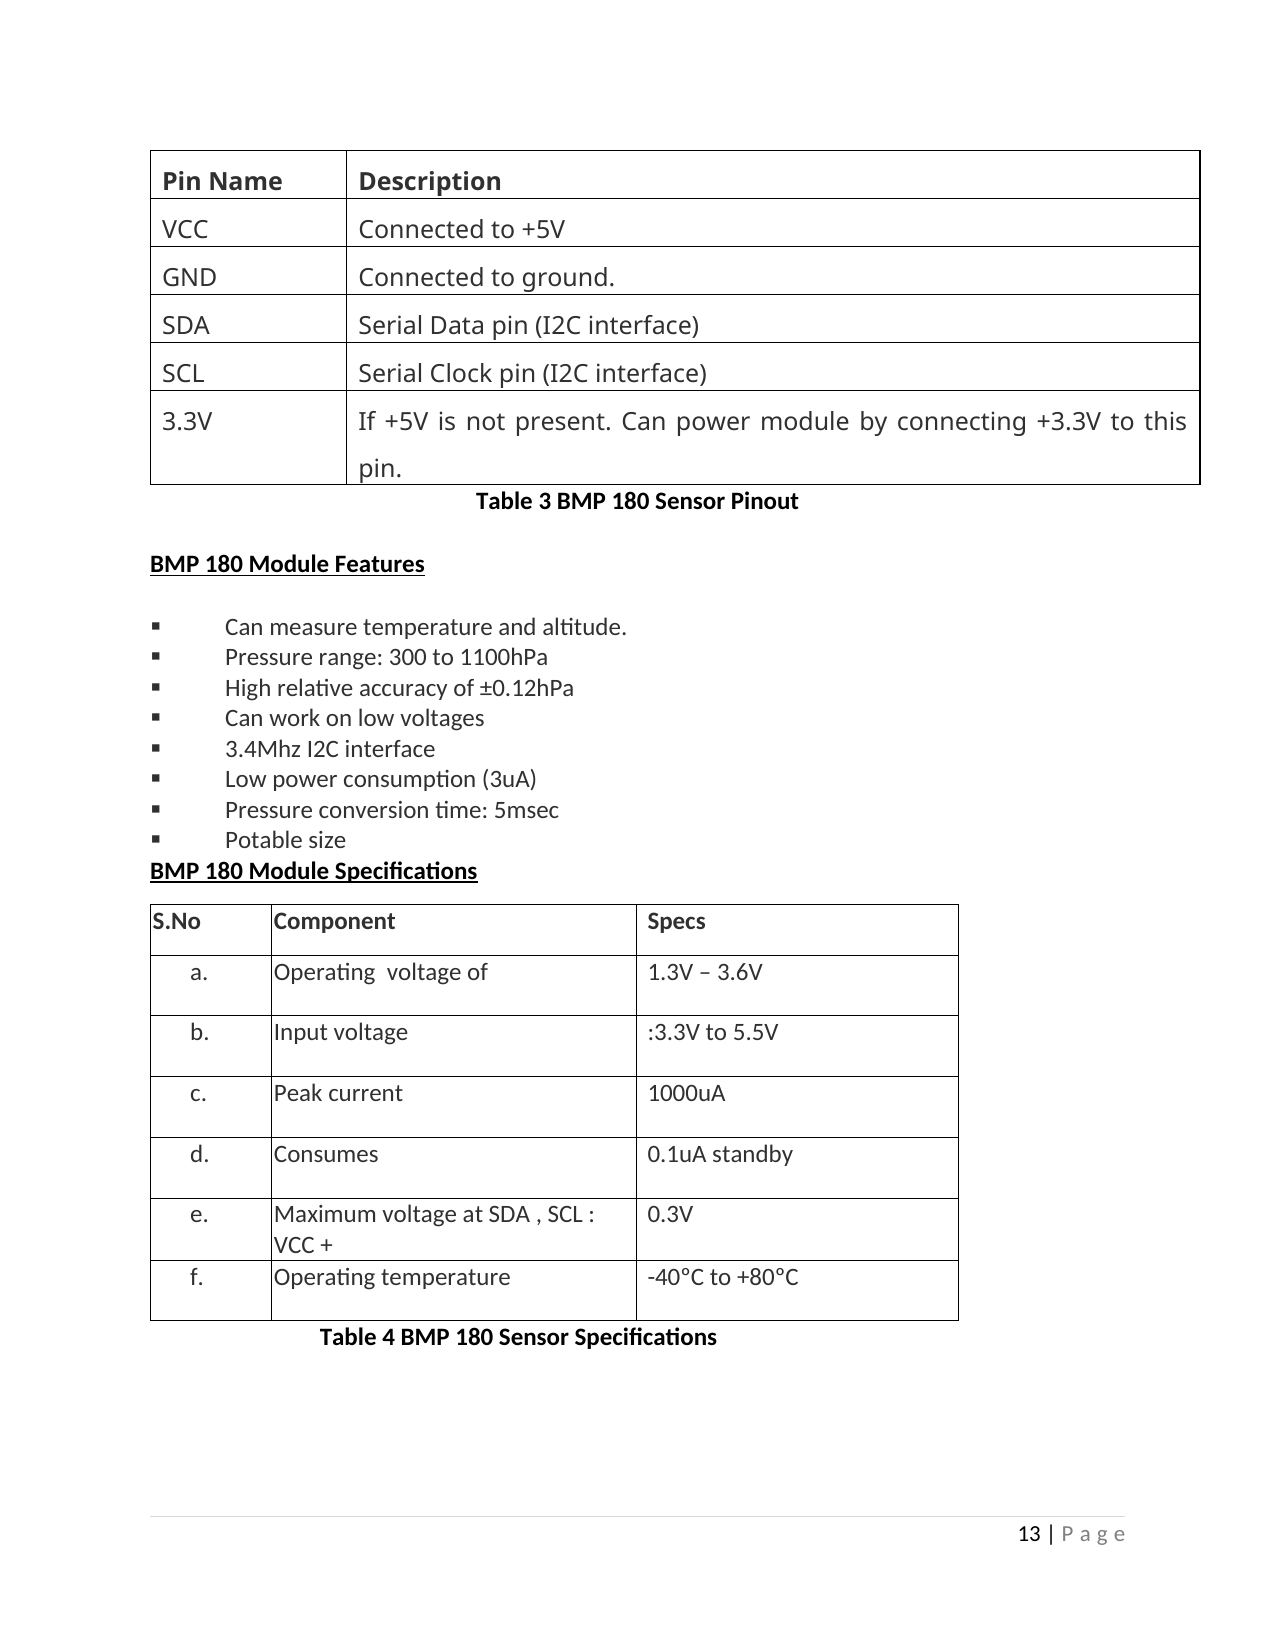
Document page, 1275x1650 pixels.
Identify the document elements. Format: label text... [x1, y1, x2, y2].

table_cell Connected to +5V [347, 199, 1199, 246]
table_cell 1.3V – 3.6V [637, 956, 958, 1015]
table_header Pin Name [151, 151, 346, 198]
table_cell GND [151, 247, 346, 294]
table_cell SDA [151, 295, 346, 342]
table_cell :3.3V to 5.5V [637, 1016, 958, 1076]
table_header Component [272, 905, 636, 955]
table_cell [151, 1261, 271, 1320]
list Table 3 BMP 180 Sensor Pinout [150, 485, 1125, 516]
table_header Description [347, 151, 1199, 198]
list Pressure conversion time: 5msec [150, 794, 1125, 824]
table_cell -40ºC to +80ºC [637, 1261, 958, 1320]
table_cell 0.1uA standby [637, 1138, 958, 1198]
list Low power consumption (3uA) [150, 763, 1125, 794]
table_cell 1000uA [637, 1077, 958, 1137]
table_cell VCC [151, 199, 346, 246]
table_cell If +5V is not present. Can power module by connecting +3.3V to this pin. [347, 391, 1199, 484]
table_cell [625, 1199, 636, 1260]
table_cell [151, 1199, 271, 1260]
table_cell Operating temperature [272, 1261, 636, 1320]
table_header S.No [151, 905, 271, 955]
table_cell Input voltage [272, 1016, 636, 1076]
text Table 4 BMP 180 Sensor Specifications [150, 1321, 1125, 1352]
table_cell [151, 956, 271, 1015]
table_cell Peak current [272, 1077, 636, 1137]
table_cell Serial Clock pin (I2C interface) [347, 343, 1199, 389]
table_header Specs [637, 905, 958, 955]
list Can measure temperature and altitude. [150, 611, 1125, 641]
list Pressure range: 300 to 1100hPa [150, 641, 1125, 672]
list BMP 180 Module Specifications [150, 855, 1125, 885]
table_cell [151, 1138, 271, 1198]
list BMP 180 Module Features [150, 548, 1125, 579]
table_cell Operating voltage of [272, 956, 636, 1015]
list Can work on low voltages [150, 702, 1125, 733]
table_cell Serial Data pin (I2C interface) [347, 295, 1199, 342]
table_cell 3.3V [151, 391, 346, 484]
list Potable size [150, 824, 1125, 855]
table_cell SCL [151, 343, 346, 389]
list 3.4Mhz I2C interface [150, 733, 1125, 763]
list High relative accuracy of ±0.12hPa [150, 672, 1125, 702]
table_cell [151, 1077, 271, 1137]
table_cell Connected to ground. [347, 247, 1199, 294]
table_cell [151, 1016, 271, 1076]
table_cell 0.3V [637, 1199, 958, 1260]
table_cell Consumes [272, 1138, 636, 1198]
